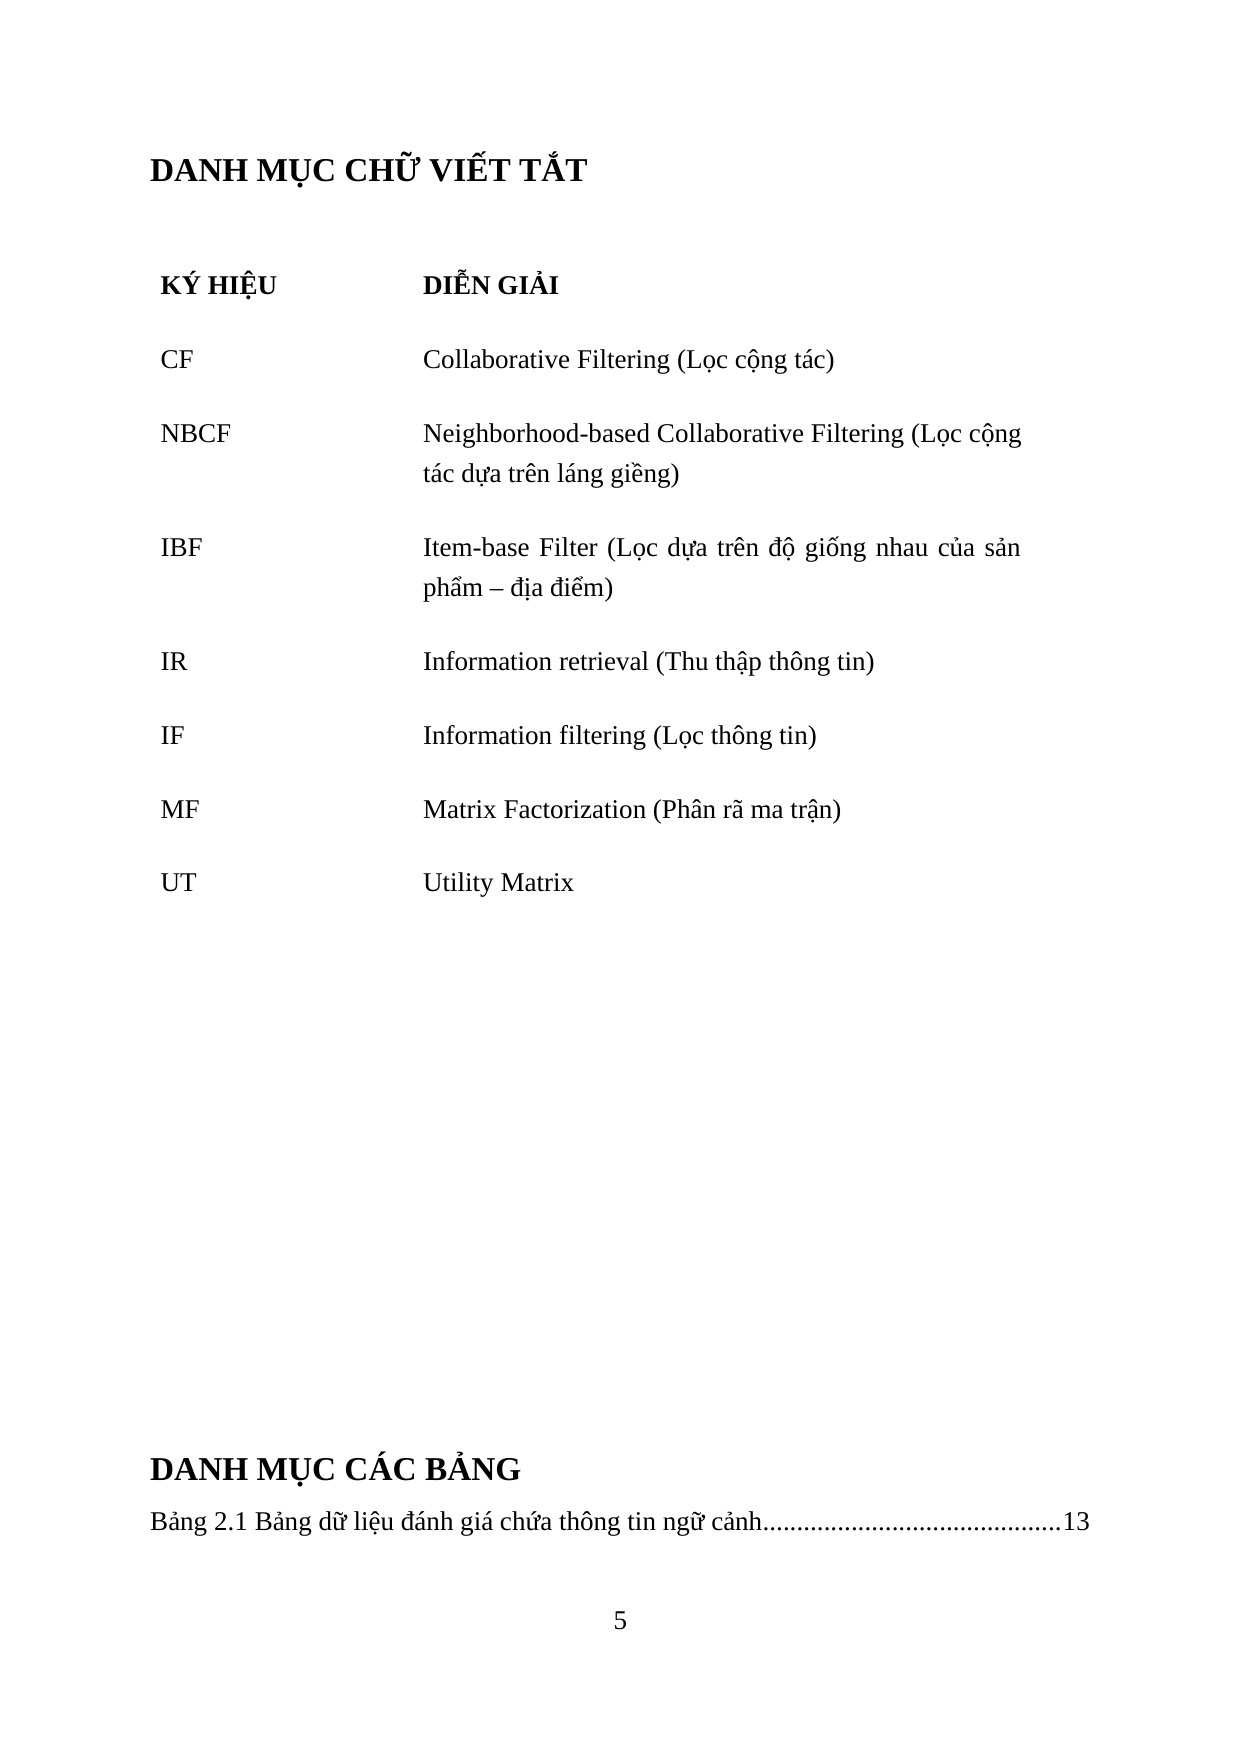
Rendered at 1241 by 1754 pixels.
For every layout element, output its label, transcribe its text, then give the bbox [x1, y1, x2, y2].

text Bảng 2.1 Bảng dữ liệu đánh giá chứa thông tin ngữ cảnh 13 [150, 1505, 1090, 1537]
table_cell Matrix Factorization (Phân rã ma trận) [413, 776, 1047, 850]
table_cell Information retrieval (Thu thập thông tin) [413, 629, 1047, 702]
table_cell NBCF [150, 400, 412, 514]
table_cell Utility Matrix [413, 850, 1047, 923]
table_cell Item-base Filter (Lọc dựa trên độ giống nhau của sản phẩm – địa điểm) [413, 514, 1047, 628]
table_cell IBF [150, 514, 412, 628]
table_cell IF [150, 702, 412, 776]
subtitle DANH MỤC CÁC BẢNG [150, 1449, 1090, 1488]
table_cell Neighborhood-based Collaborative Filtering (Lọc cộng tác dựa trên láng giềng) [413, 400, 1047, 514]
table_cell CF [150, 326, 412, 400]
table_cell Information filtering (Lọc thông tin) [413, 702, 1047, 776]
table_header DIỄN GIẢI [413, 253, 1047, 326]
table_cell Collaborative Filtering (Lọc cộng tác) [413, 326, 1047, 400]
table_cell IR [150, 629, 412, 702]
table_header KÝ HIỆU [150, 253, 412, 326]
subtitle DANH MỤC CHỮ VIẾT TẮT [150, 150, 1090, 188]
table_cell UT [150, 850, 412, 923]
table_cell MF [150, 776, 412, 850]
